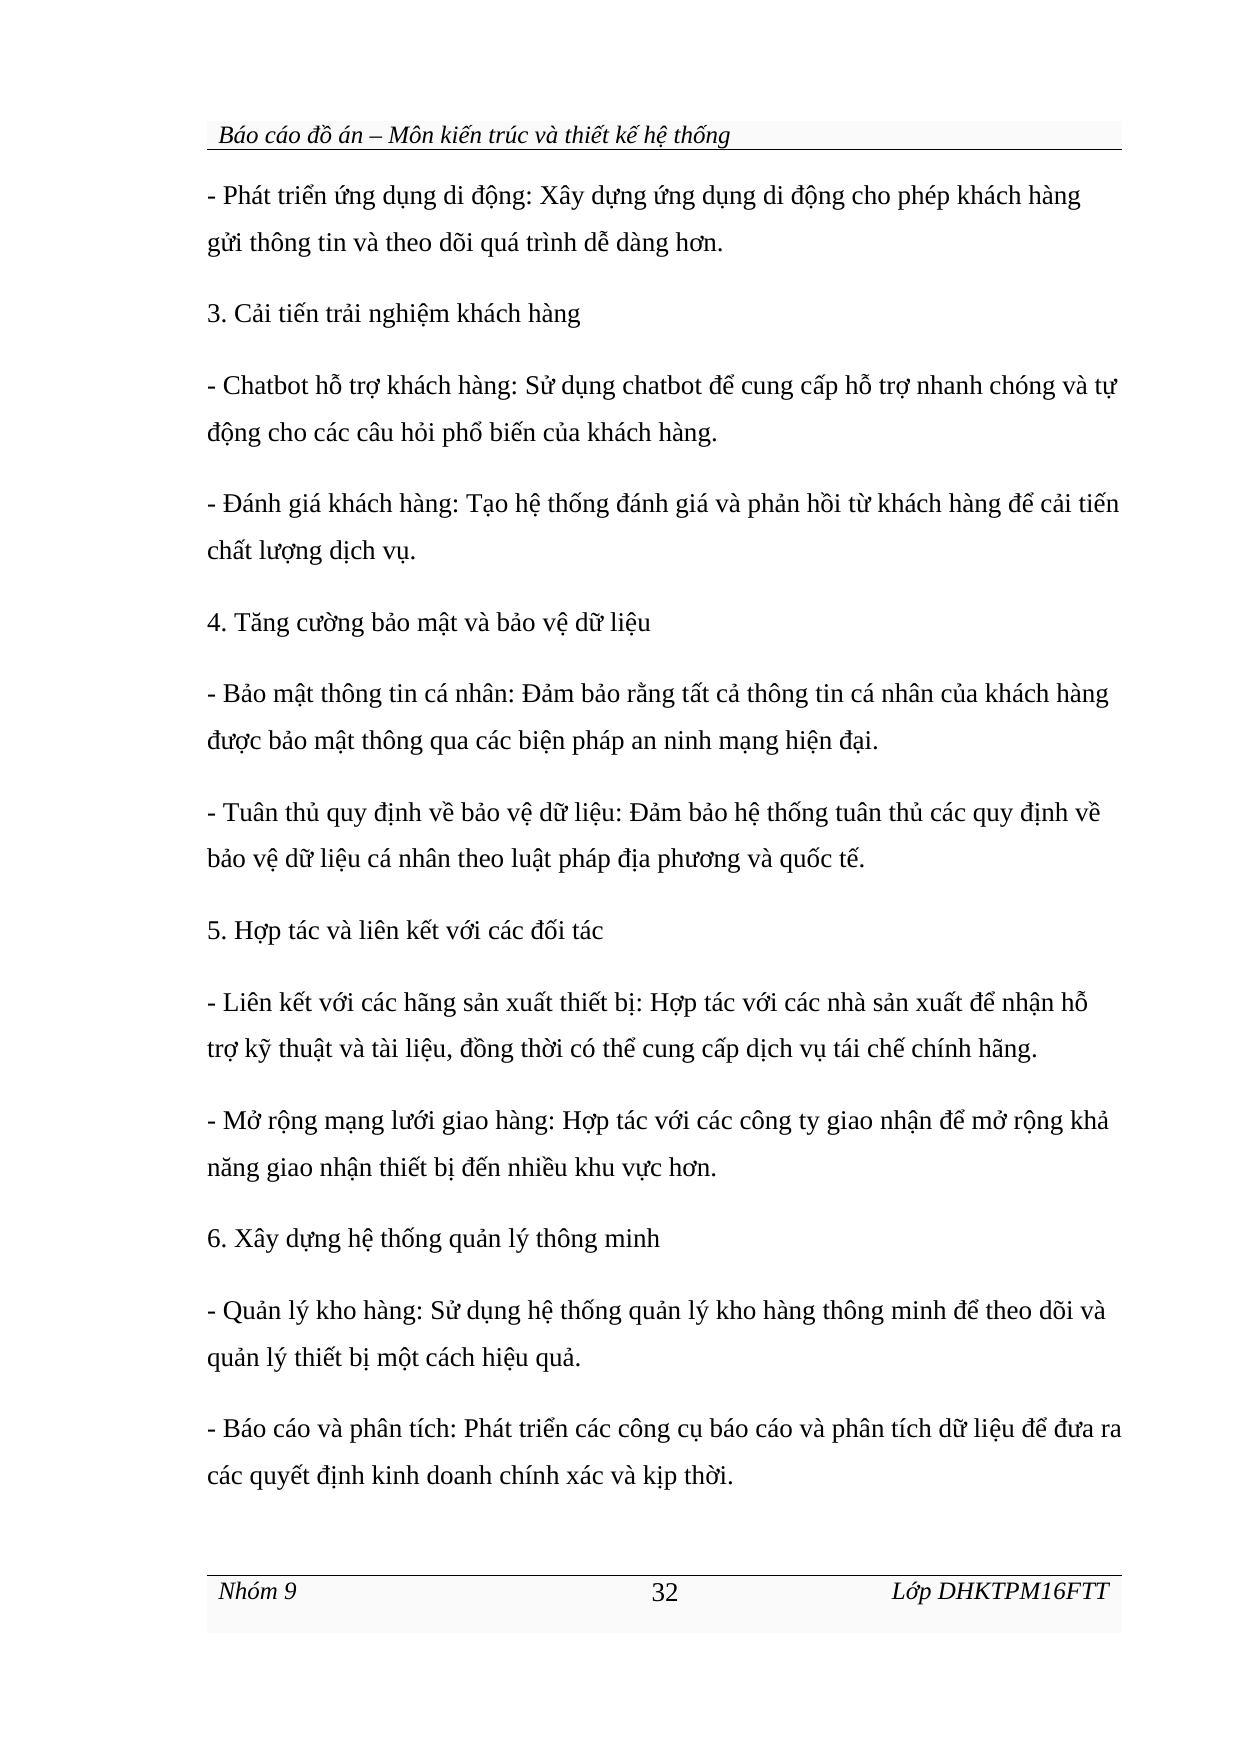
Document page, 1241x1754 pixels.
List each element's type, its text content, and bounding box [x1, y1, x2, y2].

text - Báo cáo và phân tích: Phát triển các công cụ báo cáo và phân tích dữ liệu để đưa ra các quyết định kinh doanh chính xác và kịp thời. [207, 1412, 1122, 1490]
text - Tuân thủ quy định về bảo vệ dữ liệu: Đảm bảo hệ thống tuân thủ các quy định về bảo vệ dữ liệu cá nhân theo luật pháp địa phương và quốc tế. [207, 796, 1122, 873]
text - Bảo mật thông tin cá nhân: Đảm bảo rằng tất cả thông tin cá nhân của khách hàng được bảo mật thông qua các biện pháp an ninh mạng hiện đại. [207, 677, 1122, 755]
text 6. Xây dựng hệ thống quản lý thông minh [207, 1222, 1122, 1253]
text - Phát triển ứng dụng di động: Xây dựng ứng dụng di động cho phép khách hàng gửi thông tin và theo dõi quá trình dễ dàng hơn. [207, 179, 1122, 257]
text 5. Hợp tác và liên kết với các đối tác [207, 914, 1122, 945]
text 3. Cải tiến trải nghiệm khách hàng [207, 297, 1122, 328]
text 4. Tăng cường bảo mật và bảo vệ dữ liệu [207, 606, 1122, 637]
text - Chatbot hỗ trợ khách hàng: Sử dụng chatbot để cung cấp hỗ trợ nhanh chóng và tự động cho các câu hỏi phổ biến của khách hàng. [207, 369, 1122, 447]
text - Đánh giá khách hàng: Tạo hệ thống đánh giá và phản hồi từ khách hàng để cải tiến chất lượng dịch vụ. [207, 487, 1122, 565]
text - Mở rộng mạng lưới giao hàng: Hợp tác với các công ty giao nhận để mở rộng khả năng giao nhận thiết bị đến nhiều khu vực hơn. [207, 1104, 1122, 1182]
text - Quản lý kho hàng: Sử dụng hệ thống quản lý kho hàng thông minh để theo dõi và quản lý thiết bị một cách hiệu quả. [207, 1294, 1122, 1372]
text - Liên kết với các hãng sản xuất thiết bị: Hợp tác với các nhà sản xuất để nhận hỗ trợ kỹ thuật và tài liệu, đồng thời có thể cung cấp dịch vụ tái chế chính hãng. [207, 986, 1122, 1063]
